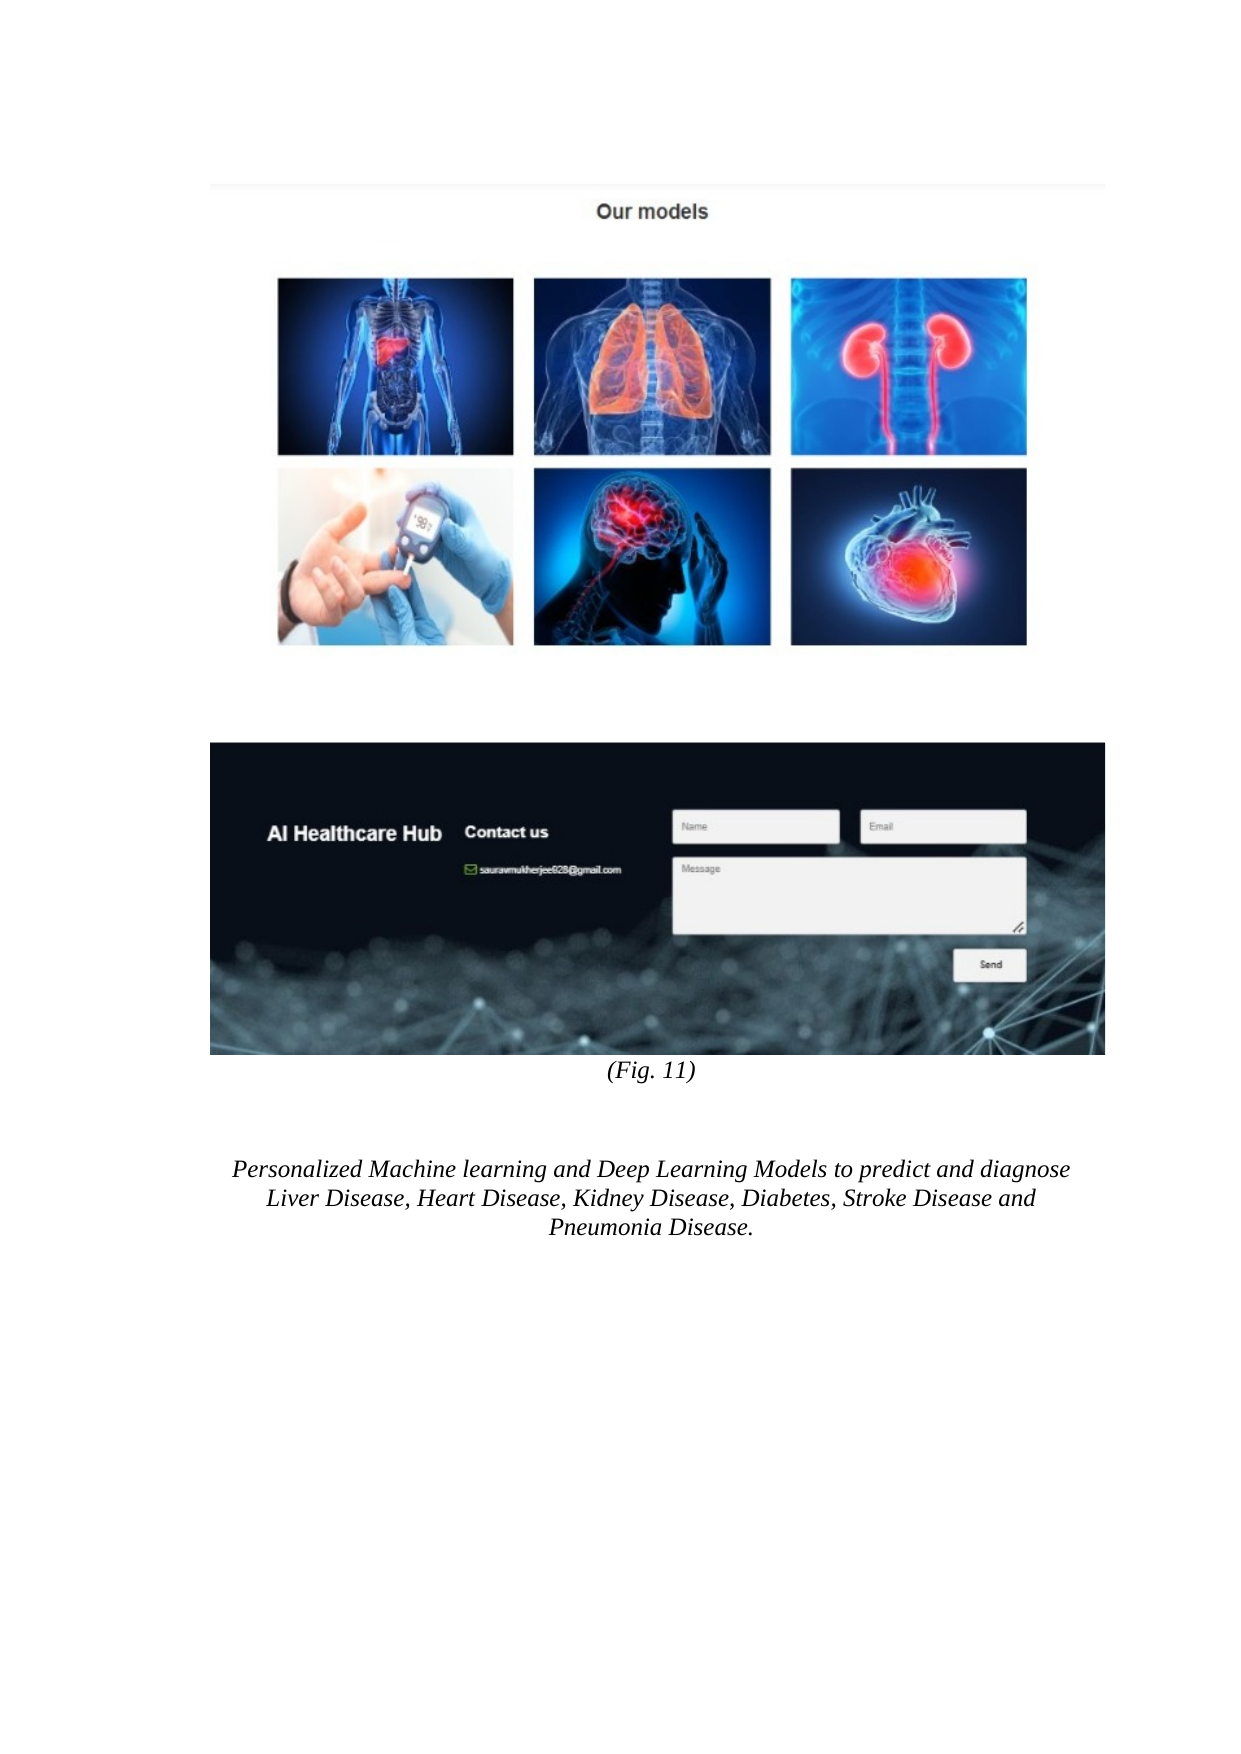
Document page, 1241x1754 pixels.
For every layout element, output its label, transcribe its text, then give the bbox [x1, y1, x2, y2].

picture [210, 180, 1106, 1055]
text Personalized Machine learning and Deep Learning Models to predict and diagnose Liver Disease, Heart Disease, Kidney Disease, Diabetes, Stroke Disease and Pneumonia Disease. [210, 1154, 1095, 1240]
text (Fig. 11) [210, 1055, 1095, 1084]
